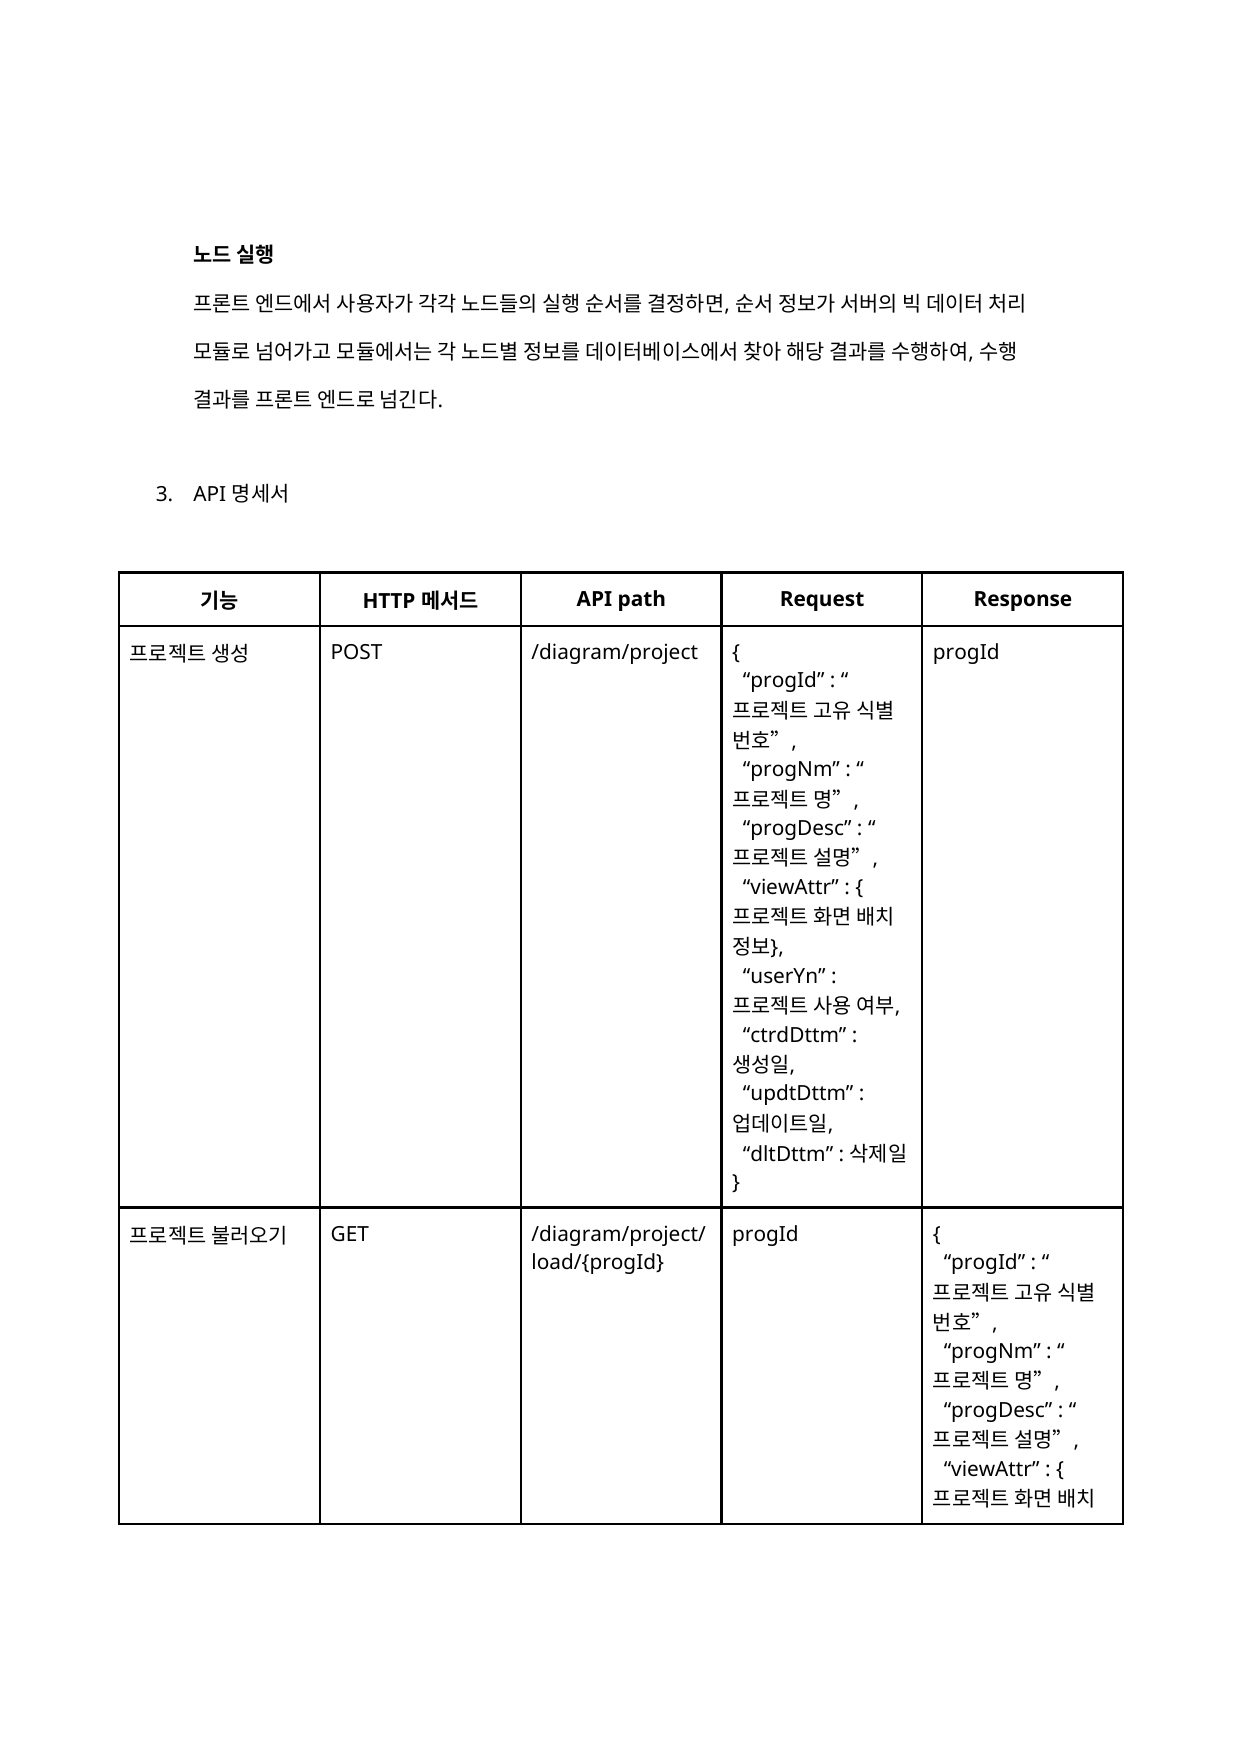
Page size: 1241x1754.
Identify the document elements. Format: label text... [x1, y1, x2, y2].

table_cell progId [723, 1209, 921, 1523]
list API 명세서 [156, 477, 1122, 508]
table_cell /diagram/project [522, 627, 720, 1206]
text 모듈로 넘어가고 모듈에서는 각 노드별 정보를 데이터베이스에서 찾아 해당 결과를 수행하여, 수행 [118, 335, 1122, 366]
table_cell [923, 1209, 1122, 1523]
table_cell 프로젝트 생성 [120, 627, 319, 1206]
table_header Request [723, 574, 921, 624]
table_cell POST [321, 627, 520, 1206]
table_header API path [522, 574, 720, 624]
text 결과를 프론트 엔드로 넘긴다. [118, 384, 1122, 414]
table_header HTTP 메서드 [321, 574, 520, 624]
table_cell GET [321, 1209, 520, 1523]
text 노드 실행 [118, 238, 1122, 269]
table_cell progId [923, 627, 1122, 1206]
table_cell 프로젝트 불러오기 [120, 1209, 319, 1523]
table_header 기능 [120, 574, 319, 624]
text 프론트 엔드에서 사용자가 각각 노드들의 실행 순서를 결정하면, 순서 정보가 서버의 빅 데이터 처리 [118, 287, 1122, 317]
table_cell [522, 1209, 720, 1523]
table_header Response [923, 574, 1122, 624]
